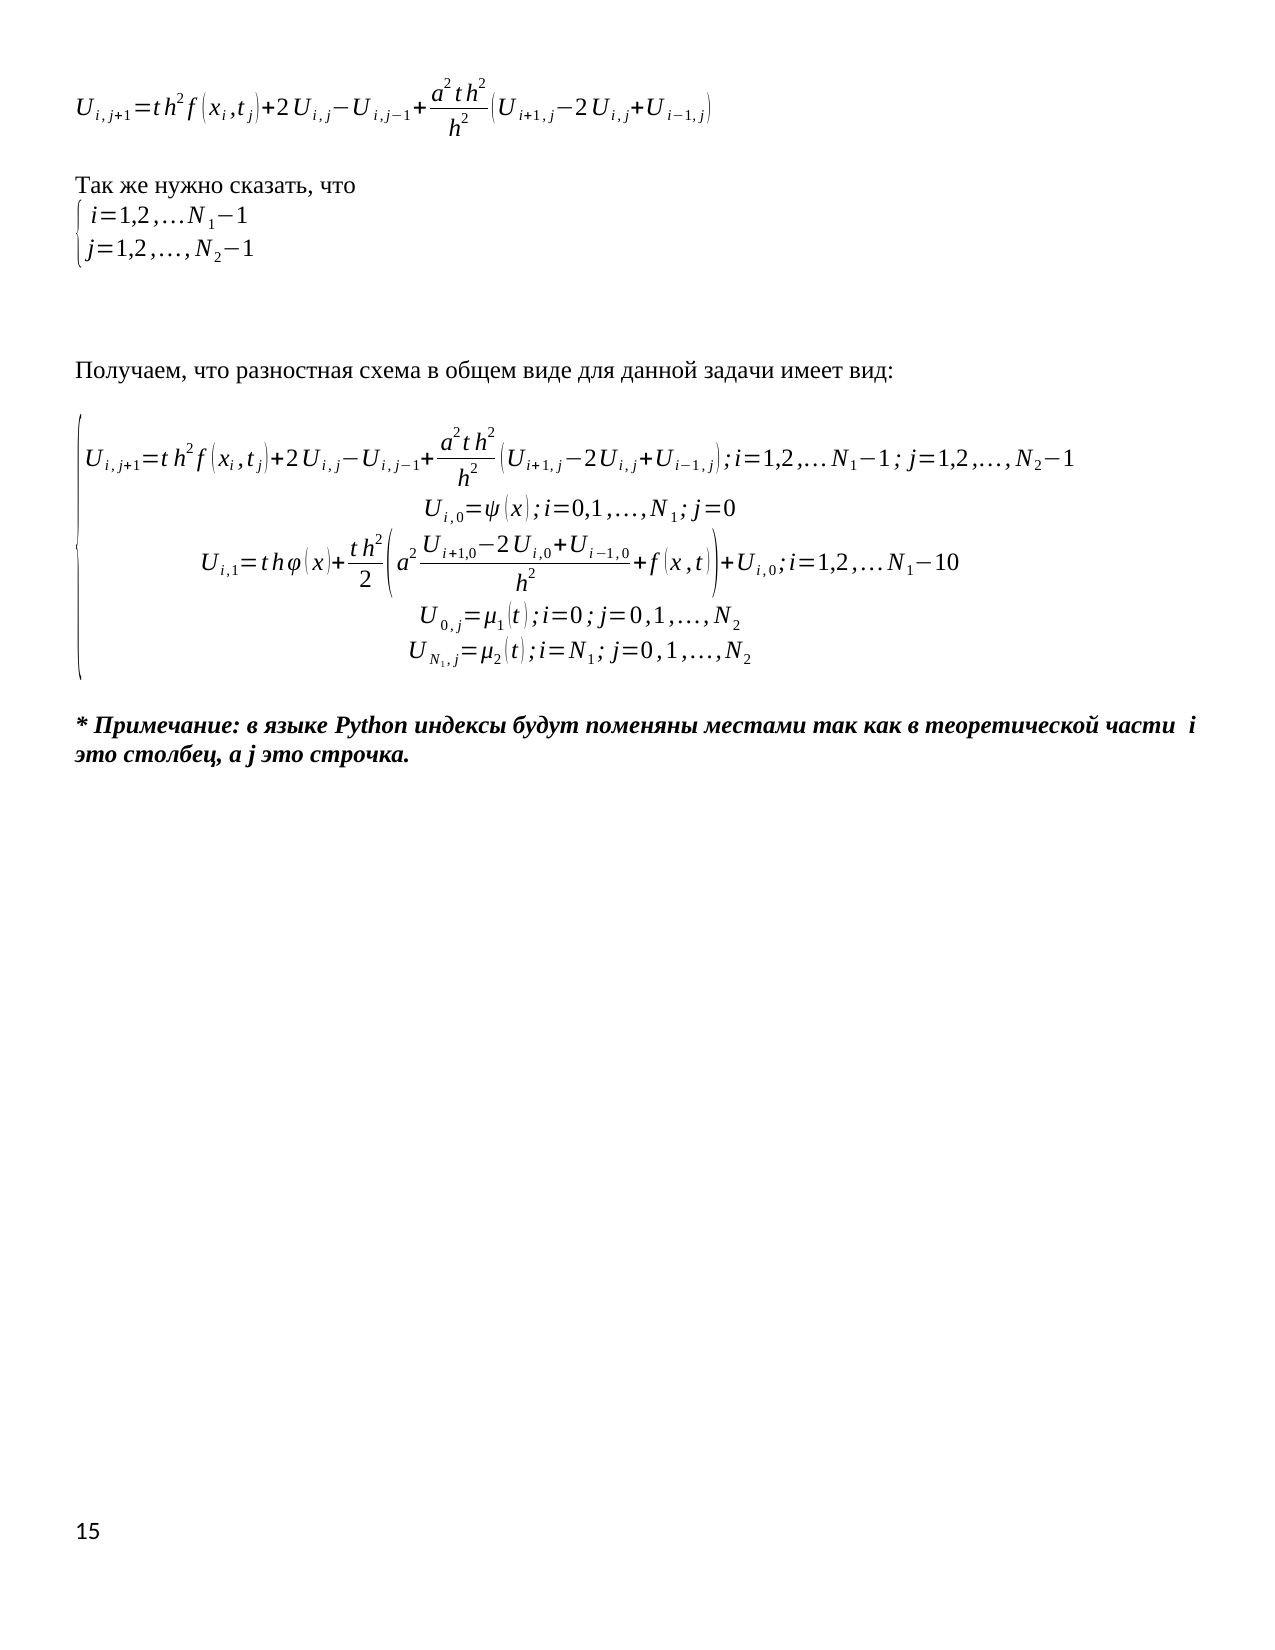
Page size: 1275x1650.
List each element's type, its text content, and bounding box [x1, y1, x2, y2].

text Так же нужно сказать, что [75, 170, 1200, 198]
text Получаем, что разностная схема в общем виде для данной задачи имеет вид: [75, 355, 1200, 384]
text * Примечание: в языке Python индексы будут поменяны местами так как в теоретической части i это столбец, а j это строчка. [75, 711, 1200, 768]
